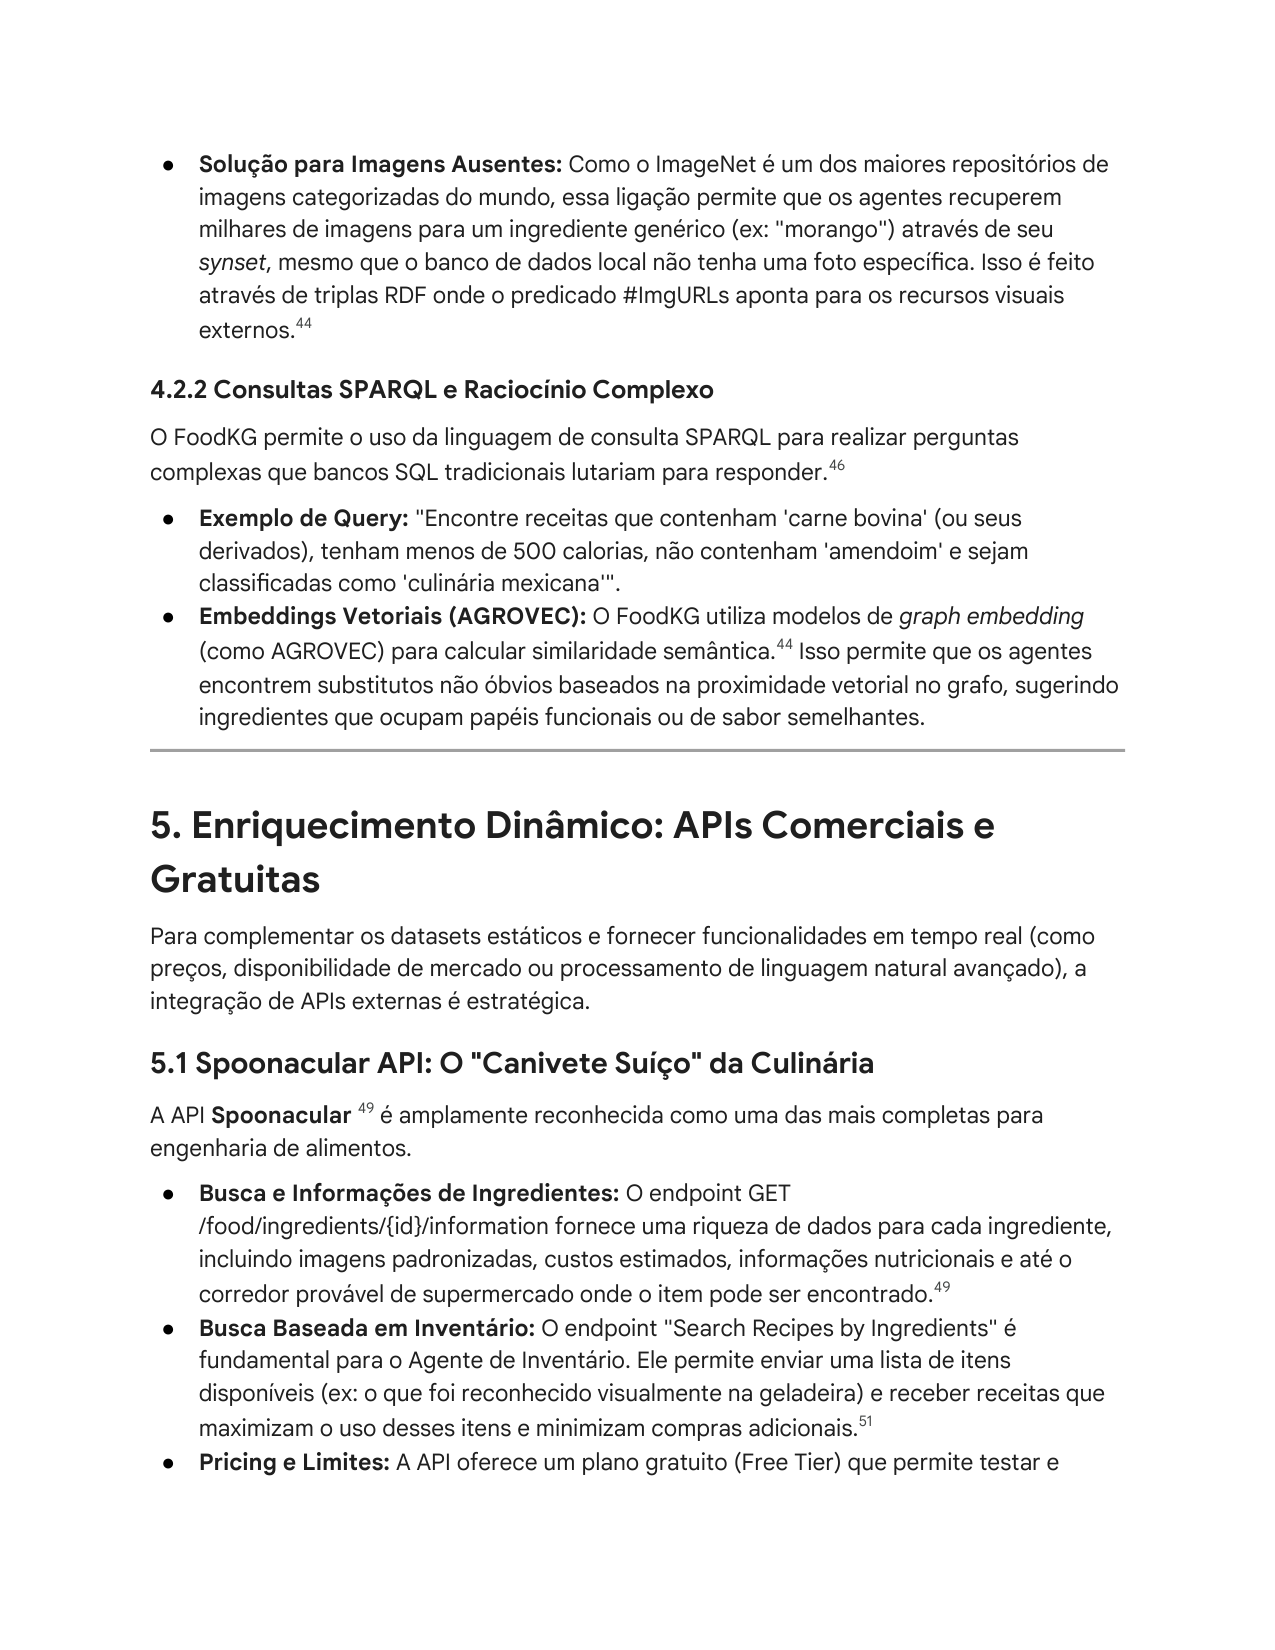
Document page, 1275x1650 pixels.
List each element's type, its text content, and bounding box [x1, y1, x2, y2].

text O FoodKG permite o uso da linguagem de consulta SPARQL para realizar perguntas complexas que bancos SQL tradicionais lutariam para responder.46 [150, 423, 1125, 487]
subtitle 4.2.2 Consultas SPARQL e Raciocínio Complexo [150, 375, 1125, 406]
text Para complementar os datasets estáticos e fornecer funcionalidades em tempo real (como preços, disponibilidade de mercado ou processamento de linguagem natural avançado), a integração de APIs externas é estratégica. [150, 922, 1125, 1016]
text A API Spoonacular 49 é amplamente reconhecida como uma das mais completas para engenharia de alimentos. [150, 1099, 1125, 1163]
subtitle 5. Enriquecimento Dinâmico: APIs Comerciais e Gratuitas [150, 752, 1125, 903]
subtitle 5.1 Spoonacular API: O "Canivete Suíço" da Culinária [150, 1045, 1125, 1082]
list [161, 1448, 1125, 1477]
list Busca e Informações de Ingredientes: O endpoint GET /food/ingredients/{id}/information fornece uma riqueza de dados para cada ingrediente, incluindo imagens padronizadas, custos estimados, informações nutricionais e até o corredor provável de supermercado onde o item pode ser encontrado.49 [161, 1180, 1125, 1309]
list Solução para Imagens Ausentes: Como o ImageNet é um dos maiores repositórios de imagens categorizadas do mundo, essa ligação permite que os agentes recuperem milhares de imagens para um ingrediente genérico (ex: "morango") através de seu synset, mesmo que o banco de dados local não tenha uma foto específica. Isso é feito através de triplas RDF onde o predicado #ImgURLs aponta para os recursos visuais externos.44 [161, 150, 1125, 345]
list Embeddings Vetoriais (AGROVEC): O FoodKG utiliza modelos de graph embedding (como AGROVEC) para calcular similaridade semântica.44 Isso permite que os agentes encontrem substitutos não óbvios baseados na proximidade vetorial no grafo, sugerindo ingredientes que ocupam papéis funcionais ou de sabor semelhantes. [161, 602, 1125, 732]
list Busca Baseada em Inventário: O endpoint "Search Recipes by Ingredients" é fundamental para o Agente de Inventário. Ele permite enviar uma lista de itens disponíveis (ex: o que foi reconhecido visualmente na geladeira) e receber receitas que maximizam o uso desses itens e minimizam compras adicionais.51 [161, 1314, 1125, 1444]
list Exemplo de Query: "Encontre receitas que contenham 'carne bovina' (ou seus derivados), tenham menos de 500 calorias, não contenham 'amendoim' e sejam classificadas como 'culinária mexicana'". [161, 504, 1125, 598]
